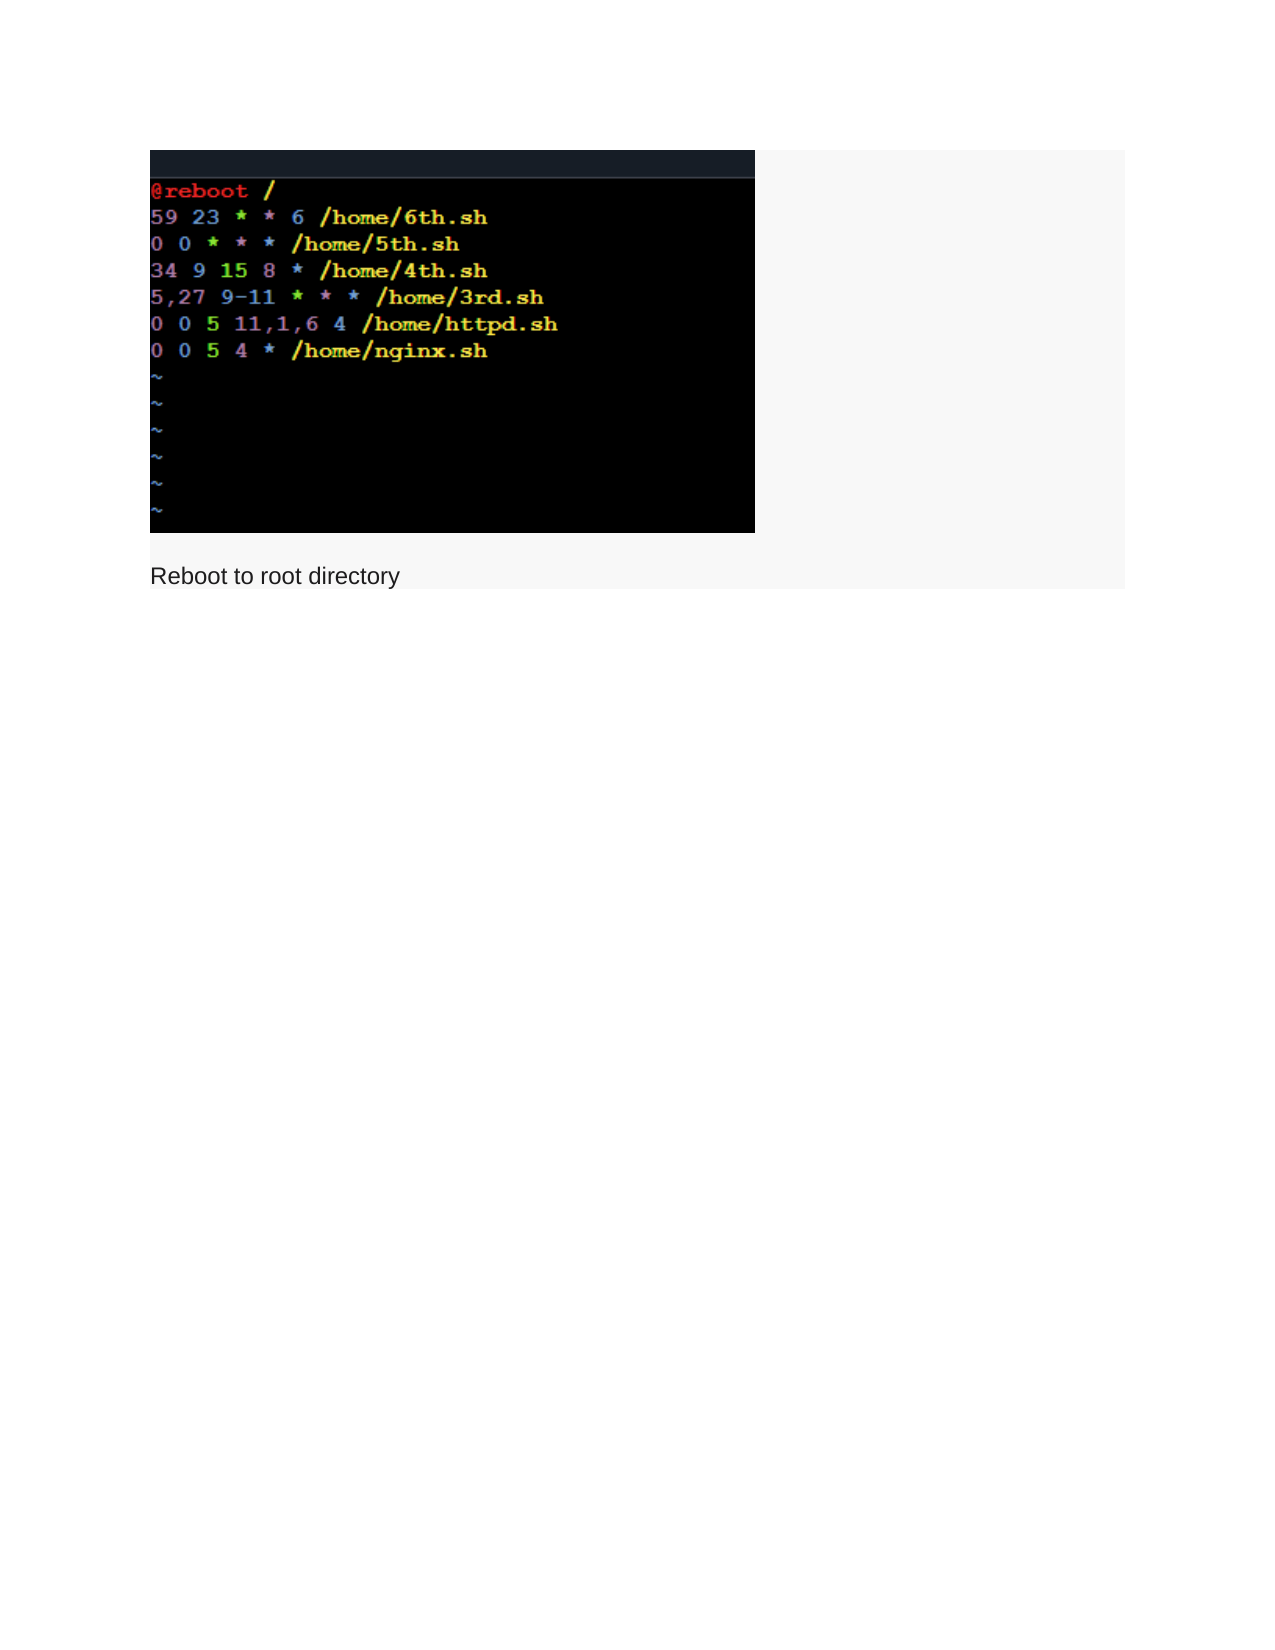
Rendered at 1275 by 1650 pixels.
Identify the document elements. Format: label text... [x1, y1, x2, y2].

text Reboot to root directory [150, 562, 1125, 589]
picture [150, 150, 755, 533]
